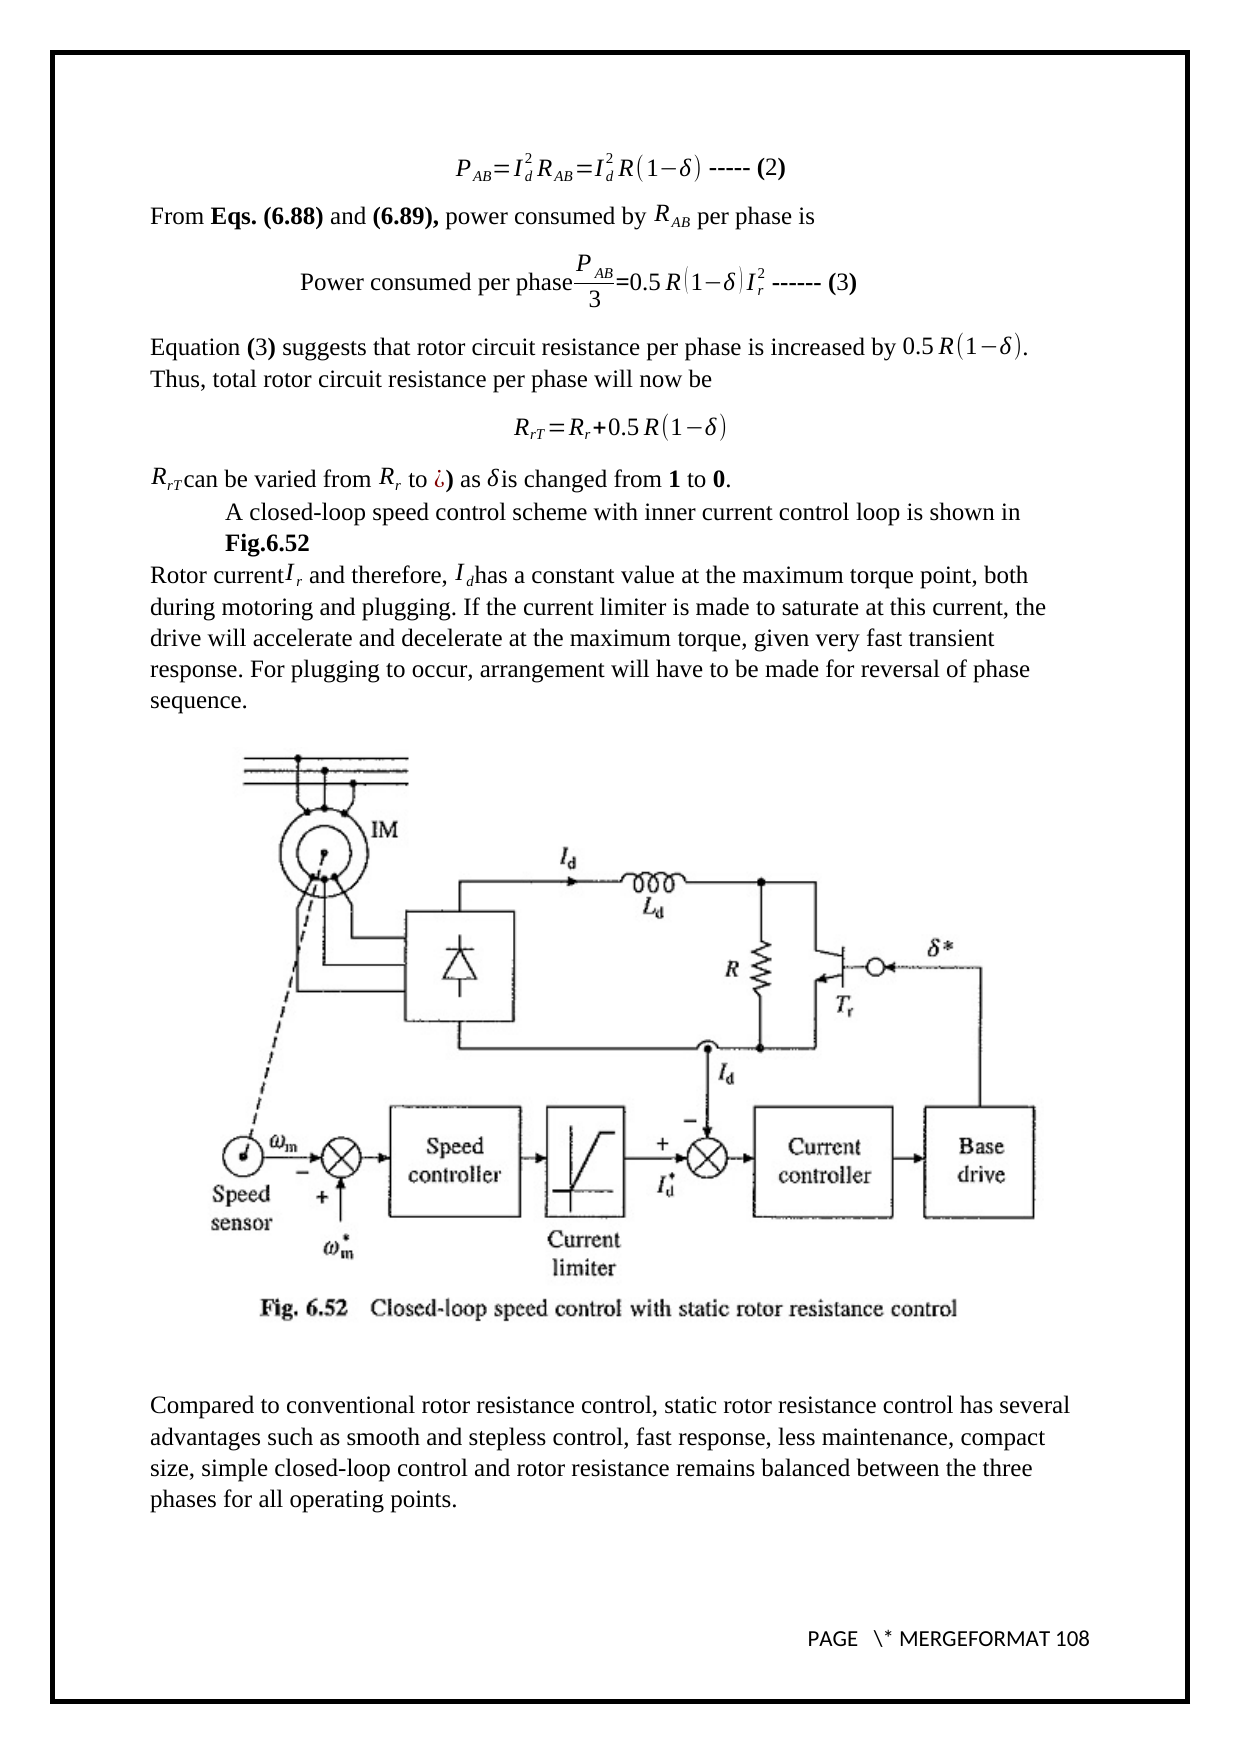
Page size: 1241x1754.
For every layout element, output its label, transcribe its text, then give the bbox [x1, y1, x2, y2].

text Power consumed per phase= ------ (3) [300, 250, 1090, 313]
text can be varied from to ) as is changed from 1 to 0. [150, 462, 1090, 494]
text Compared to conventional rotor resistance control, static rotor resistance control has several advantages such as smooth and stepless control, fast response, less maintenance, compact size, simple closed-loop control and rotor resistance remains balanced between the three phases for all operating points. [150, 1391, 1090, 1512]
picture [196, 747, 1044, 1329]
text A closed-loop speed control scheme with inner current control loop is shown in Fig.6.52 [225, 497, 1090, 557]
text ----- (2) [150, 150, 1090, 185]
text Rotor current and therefore, has a constant value at the maximum torque point, both during motoring and plugging. If the current limiter is made to saturate at this current, the drive will accelerate and decelerate at the maximum torque, given very fast transient response. For plugging to occur, arrangement will have to be made for reversal of phase sequence. [150, 559, 1090, 714]
text From Eqs. (6.88) and (6.89), power consumed by per phase is [150, 200, 1090, 231]
text Equation (3) suggests that rotor circuit resistance per phase is increased by . Thus, total rotor circuit resistance per phase will now be [150, 332, 1090, 393]
